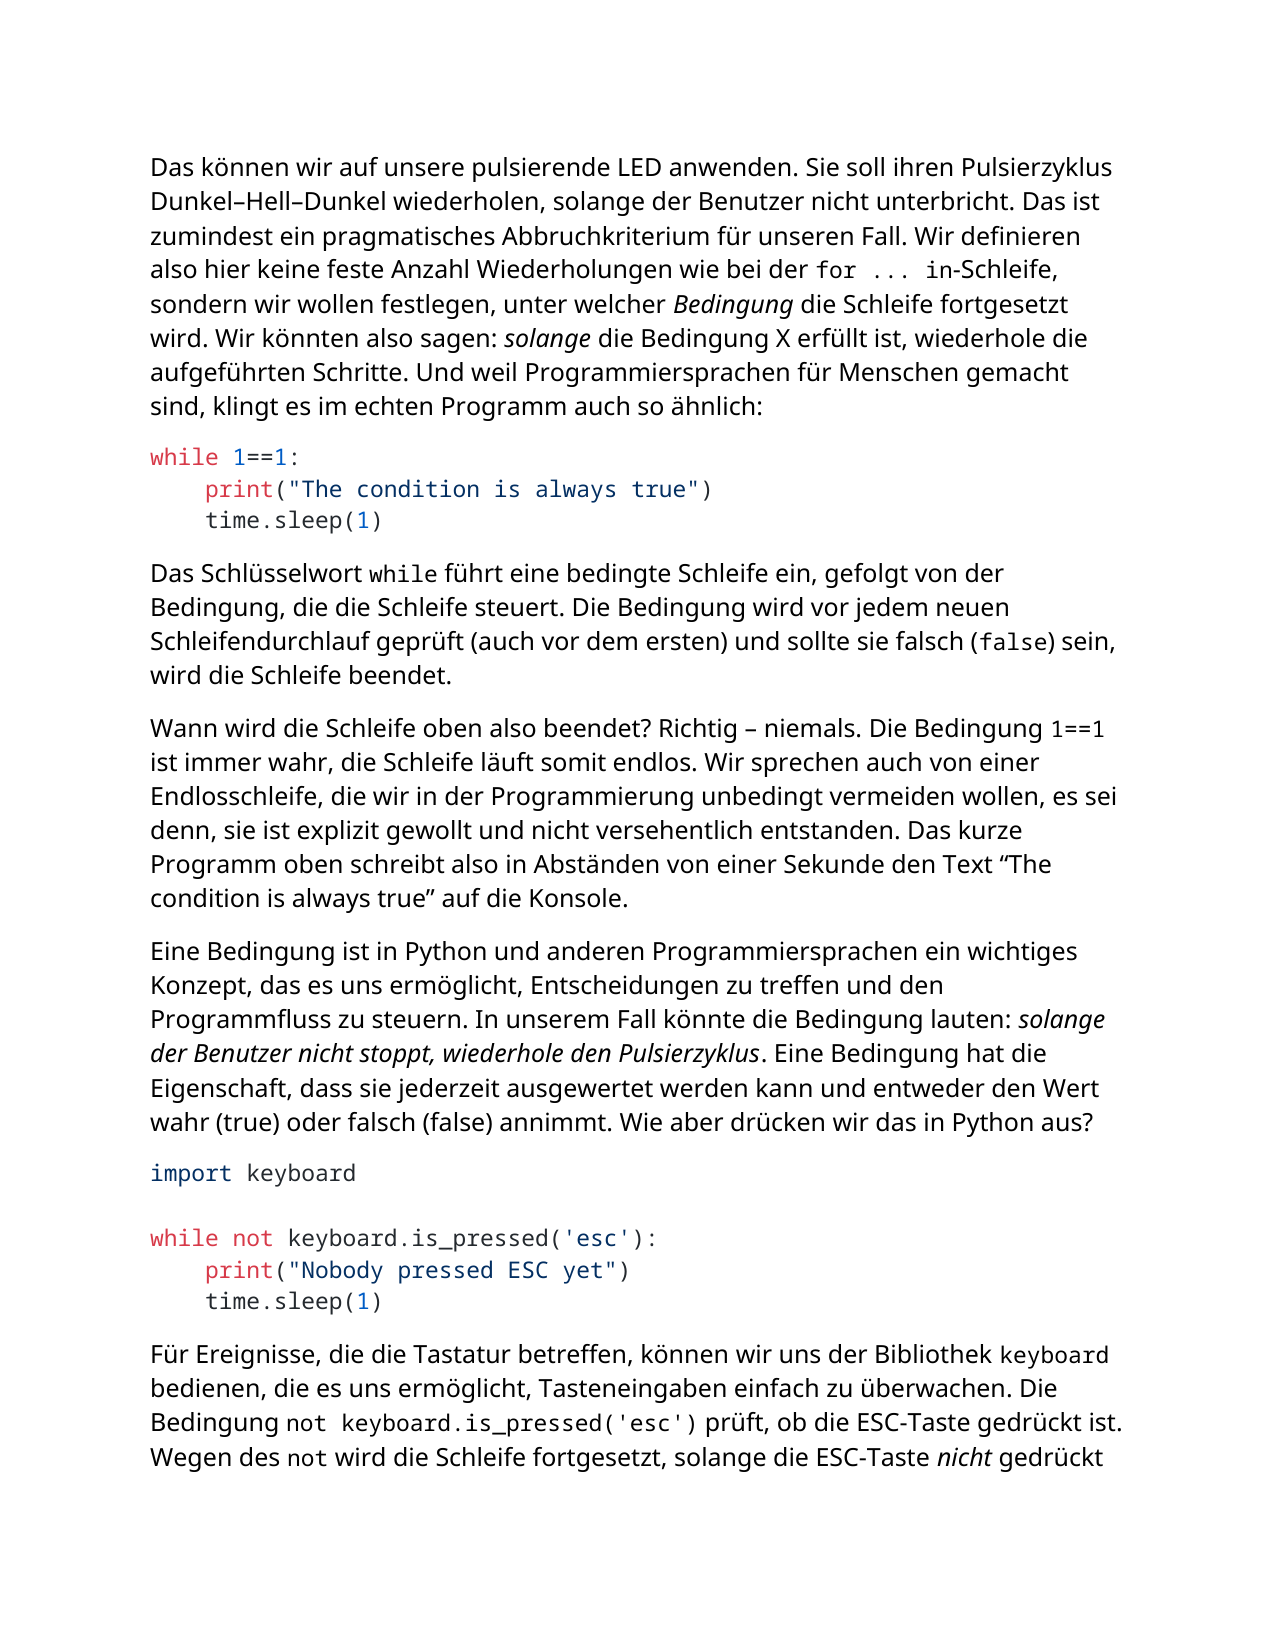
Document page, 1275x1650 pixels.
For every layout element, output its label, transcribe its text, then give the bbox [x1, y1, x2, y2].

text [150, 1337, 1125, 1473]
text Das Schlüsselwort while führt eine bedingte Schleife ein, gefolgt von der Bedingung, die die Schleife steuert. Die Bedingung wird vor jedem neuen Schleifendurchlauf geprüft (auch vor dem ersten) und sollte sie falsch (false) sein, wird die Schleife beendet. [150, 556, 1125, 692]
text while 1==1: print("The condition is always true") time.sleep(1) [150, 441, 1125, 535]
text Eine Bedingung ist in Python und anderen Programmiersprachen ein wichtiges Konzept, das es uns ermöglicht, Entscheidungen zu treffen und den Programmfluss zu steuern. In unserem Fall könnte die Bedingung lauten: solange der Benutzer nicht stoppt, wiederhole den Pulsierzyklus. Eine Bedingung hat die Eigenschaft, dass sie jederzeit ausgewertet werden kann und entweder den Wert wahr (true) oder falsch (false) annimmt. Wie aber drücken wir das in Python aus? [150, 934, 1125, 1138]
text Wann wird die Schleife oben also beendet? Richtig – niemals. Die Bedingung 1==1 ist immer wahr, die Schleife läuft somit endlos. Wir sprechen auch von einer Endlosschleife, die wir in der Programmierung unbedingt vermeiden wollen, es sei denn, sie ist explizit gewollt und nicht versehentlich entstanden. Das kurze Programm oben schreibt also in Abständen von einer Sekunde den Text “The condition is always true” auf die Konsole. [150, 711, 1125, 915]
text import keyboard while not keyboard.is_pressed('esc'): print("Nobody pressed ESC yet") time.sleep(1) [150, 1157, 1125, 1316]
text Das können wir auf unsere pulsierende LED anwenden. Sie soll ihren Pulsierzyklus Dunkel–Hell–Dunkel wiederholen, solange der Benutzer nicht unterbricht. Das ist zumindest ein pragmatisches Abbruchkriterium für unseren Fall. Wir definieren also hier keine feste Anzahl Wiederholungen wie bei der for ... in-Schleife, sondern wir wollen festlegen, unter welcher Bedingung die Schleife fortgesetzt wird. Wir könnten also sagen: solange die Bedingung X erfüllt ist, wiederhole die aufgeführten Schritte. Und weil Programmiersprachen für Menschen gemacht sind, klingt es im echten Programm auch so ähnlich: [150, 150, 1125, 422]
